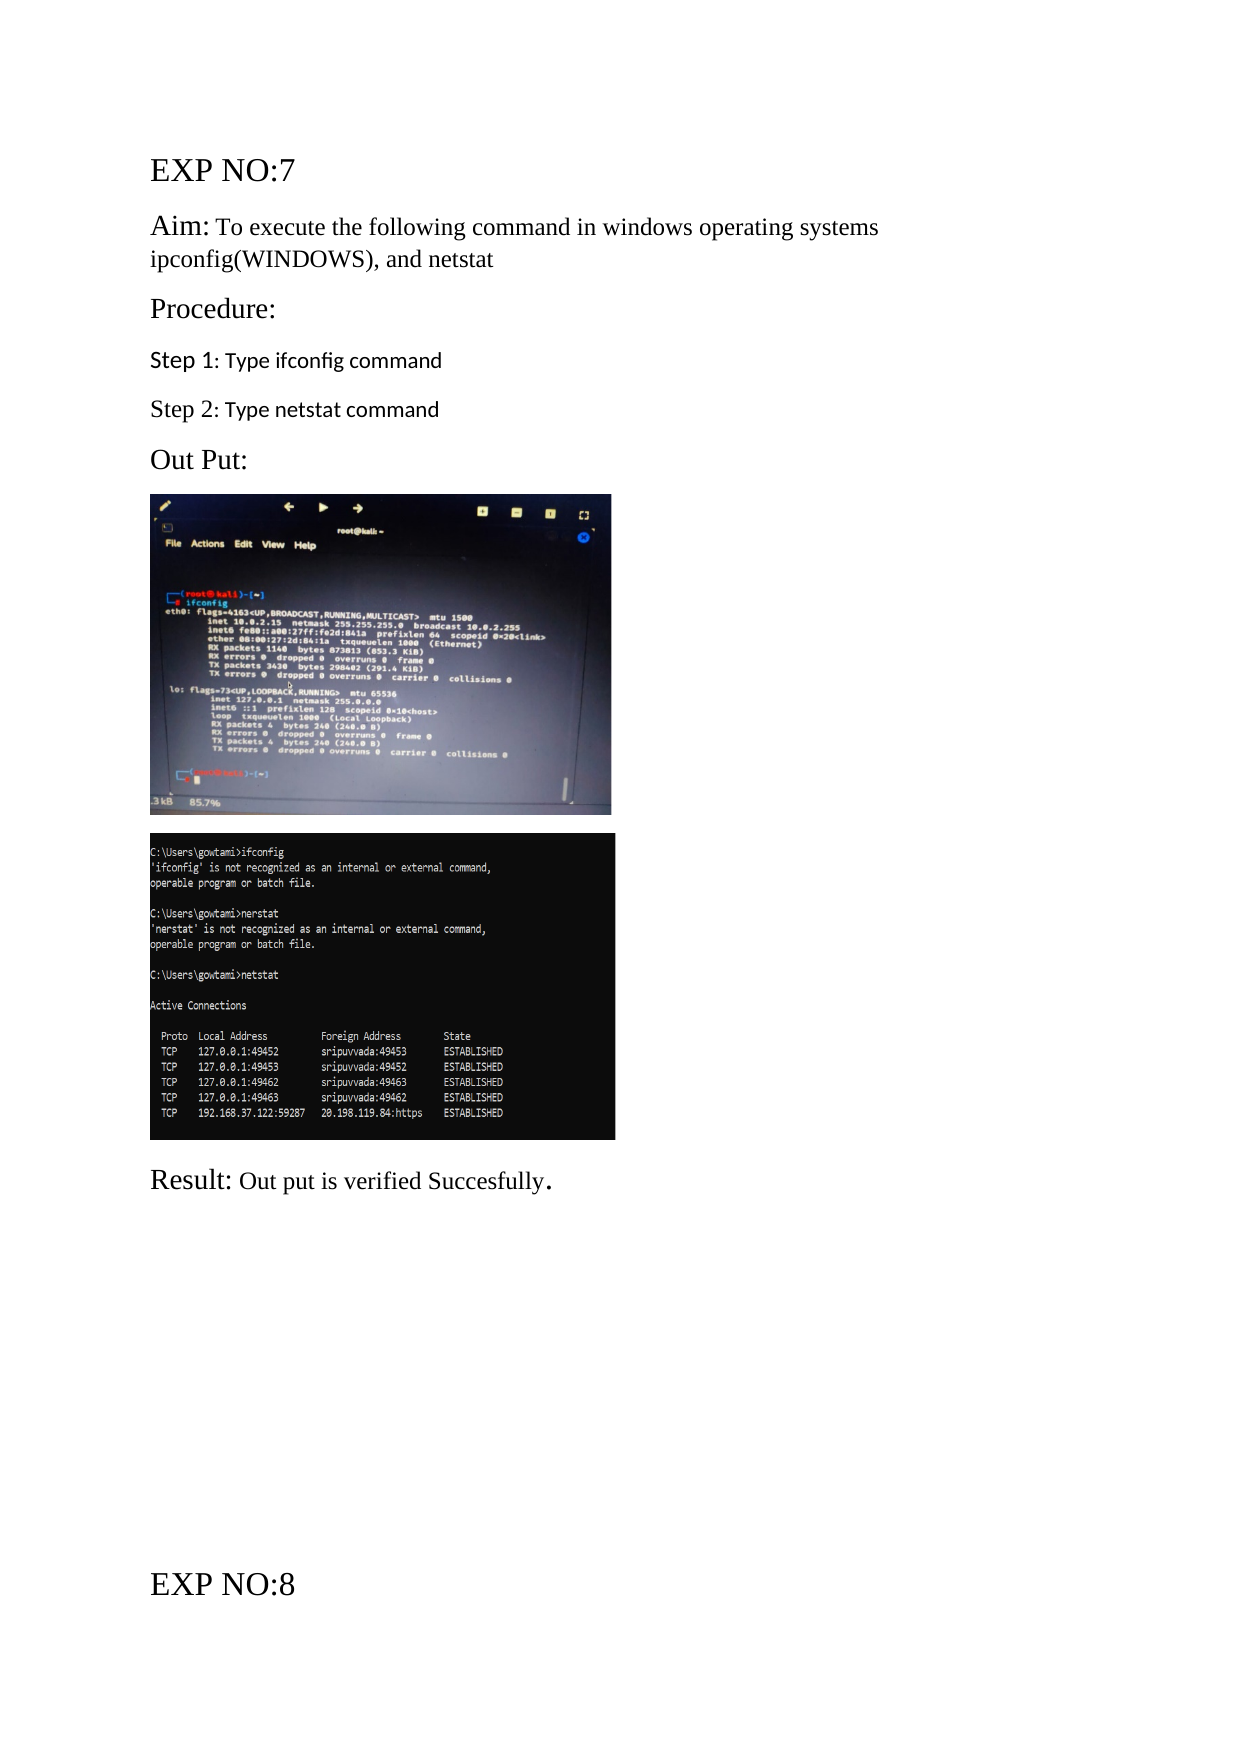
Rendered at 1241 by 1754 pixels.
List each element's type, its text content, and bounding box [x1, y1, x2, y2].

text EXP NO:7 [150, 150, 1090, 188]
picture [150, 833, 616, 1140]
text Result: Out put is verified Succesfully. [150, 1158, 1090, 1197]
text EXP NO:8 [150, 1564, 1090, 1603]
text Procedure: [150, 292, 1090, 325]
text Step 1: Type ifconfig command [150, 344, 1090, 375]
picture [150, 494, 612, 815]
text Step 2: Type netstat command [150, 394, 1090, 423]
text Out Put: [150, 442, 1090, 476]
text Aim: To execute the following command in windows operating systems ipconfig(WINDOWS), and netstat [150, 208, 1090, 273]
